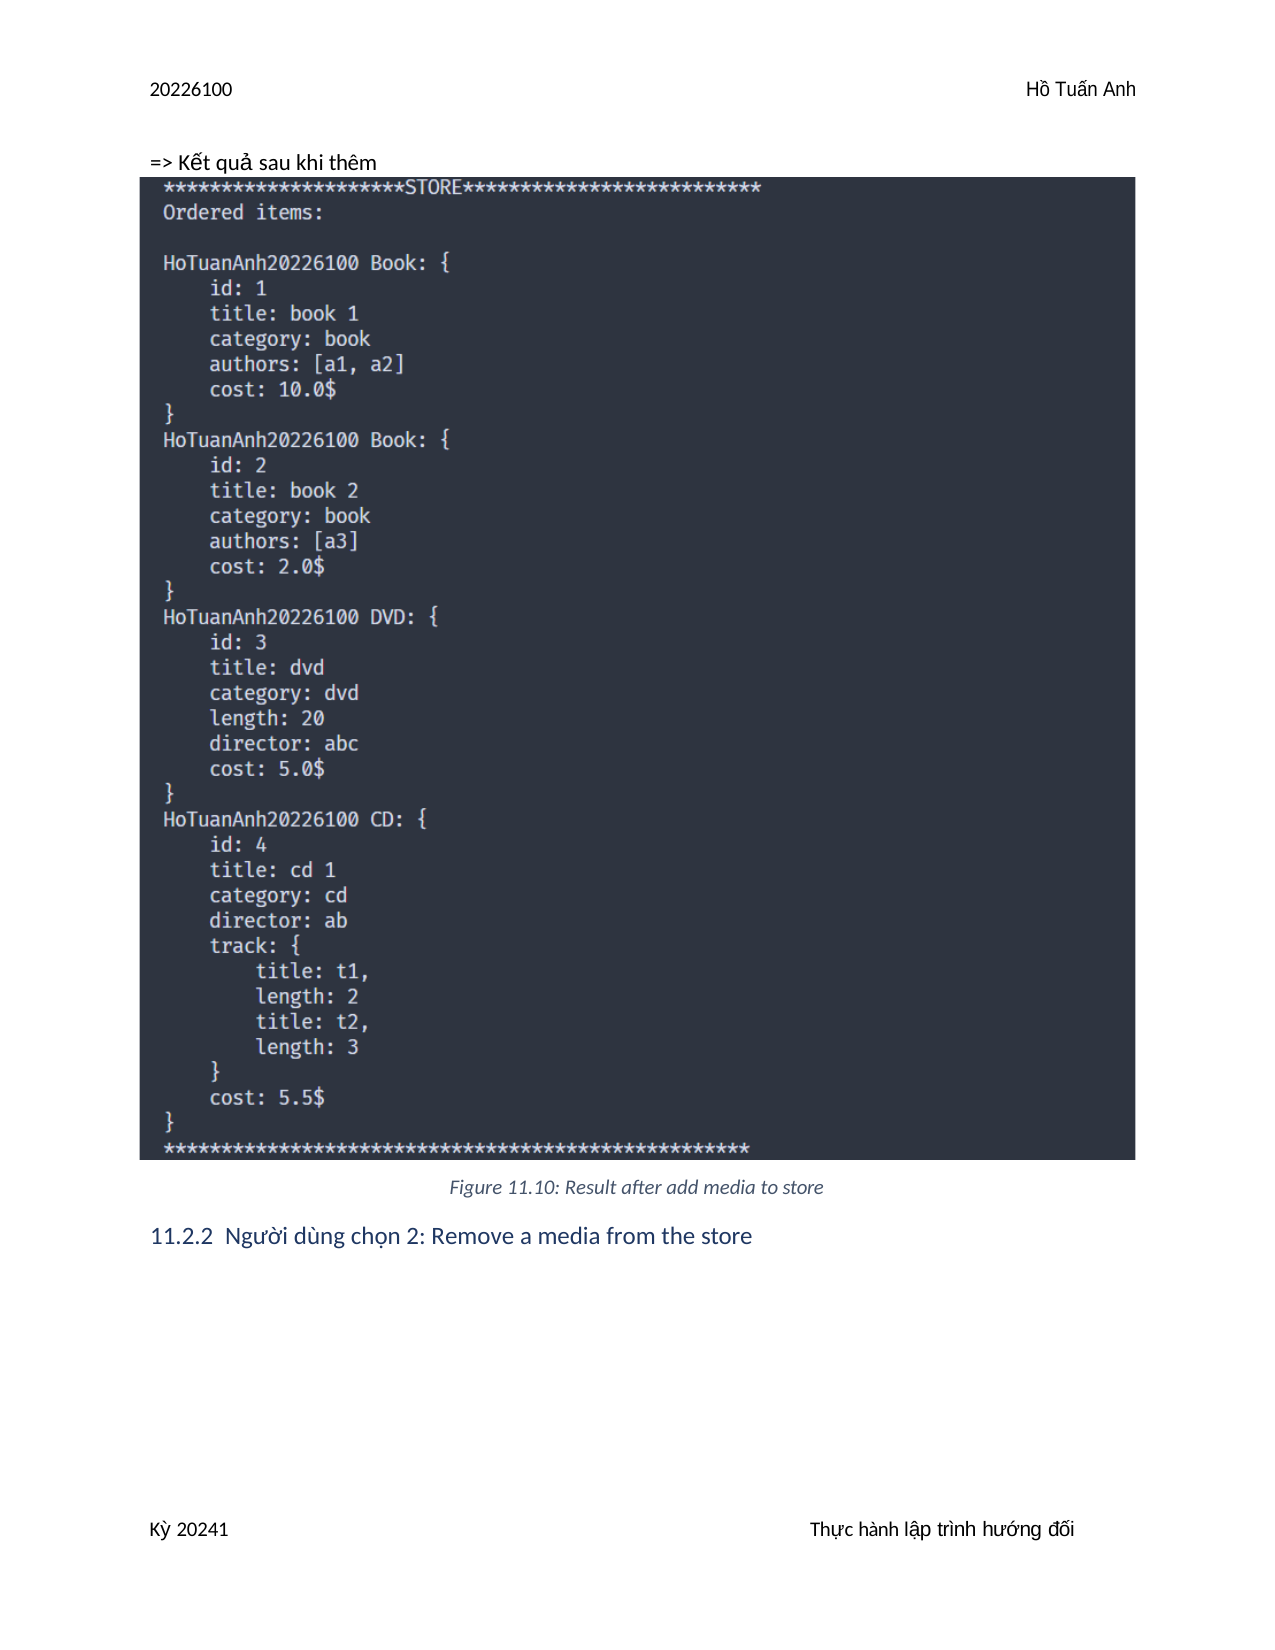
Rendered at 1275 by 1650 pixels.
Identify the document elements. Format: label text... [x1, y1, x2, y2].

text Figure 11.10: Result after add media to store [140, 1174, 1135, 1200]
text => Kết quả sau khi thêm [150, 148, 1135, 177]
picture [139, 177, 1136, 1160]
subtitle Người dùng chọn 2: Remove a media from the store [150, 1221, 1135, 1251]
